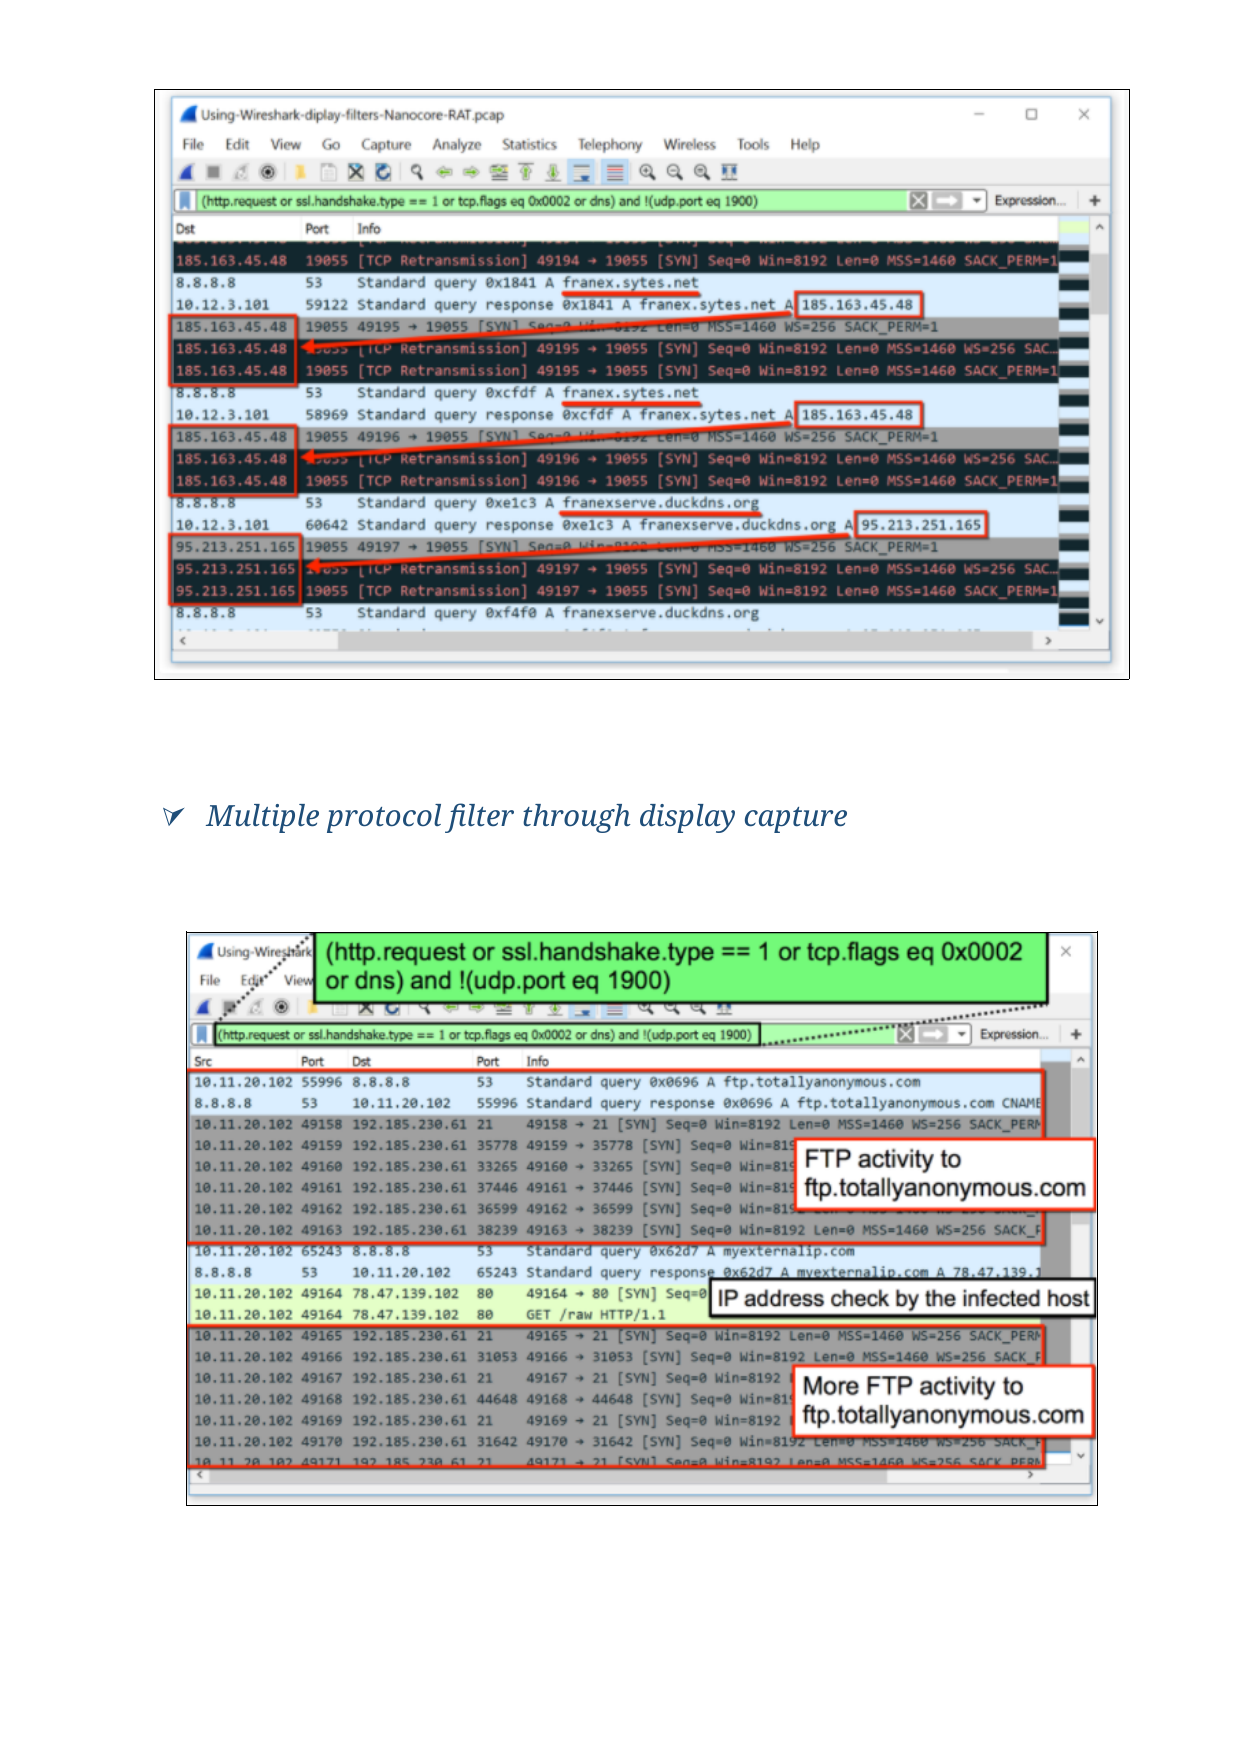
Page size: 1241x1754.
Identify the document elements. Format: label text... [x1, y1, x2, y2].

picture [155, 90, 1129, 679]
picture [187, 933, 1097, 1505]
list Multiple protocol filter through display capture [169, 783, 1152, 843]
